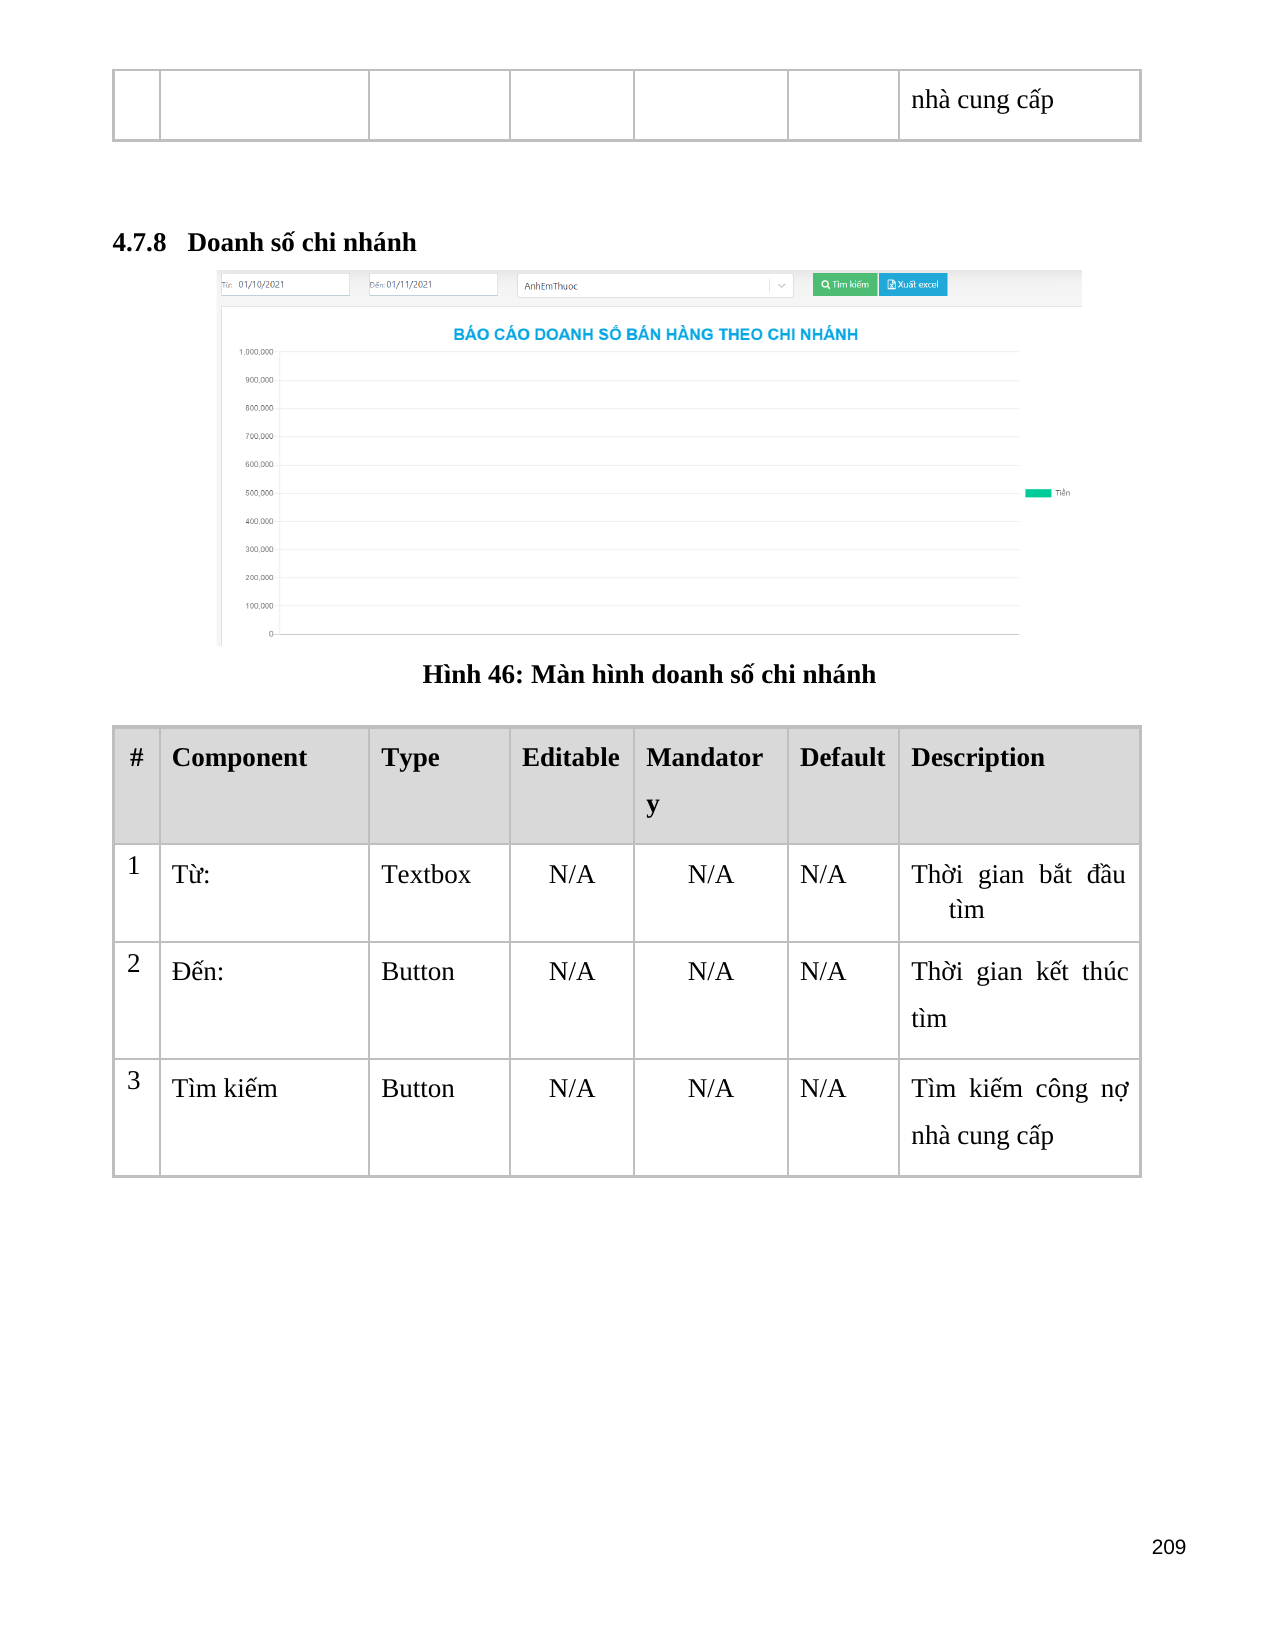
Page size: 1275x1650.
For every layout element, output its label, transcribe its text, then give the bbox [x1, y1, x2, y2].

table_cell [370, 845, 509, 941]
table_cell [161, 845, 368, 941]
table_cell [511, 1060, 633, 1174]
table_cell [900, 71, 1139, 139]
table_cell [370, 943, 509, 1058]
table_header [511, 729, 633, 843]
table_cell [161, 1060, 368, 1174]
text Hình 46: Màn hình doanh số chi nhánh [112, 658, 1186, 689]
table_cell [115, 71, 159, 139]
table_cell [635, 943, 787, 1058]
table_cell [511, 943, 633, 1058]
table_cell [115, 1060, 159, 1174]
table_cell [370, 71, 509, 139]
picture [216, 270, 1082, 646]
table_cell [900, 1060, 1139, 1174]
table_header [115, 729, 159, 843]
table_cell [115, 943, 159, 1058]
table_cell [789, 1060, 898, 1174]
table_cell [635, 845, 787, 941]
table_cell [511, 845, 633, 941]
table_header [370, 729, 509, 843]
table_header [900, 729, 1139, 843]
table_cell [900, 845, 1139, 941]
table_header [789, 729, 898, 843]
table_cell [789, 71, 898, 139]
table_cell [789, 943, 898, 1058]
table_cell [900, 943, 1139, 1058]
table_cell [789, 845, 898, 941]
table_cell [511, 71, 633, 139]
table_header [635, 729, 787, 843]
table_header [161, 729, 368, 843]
subtitle Doanh số chi nhánh [112, 226, 1186, 257]
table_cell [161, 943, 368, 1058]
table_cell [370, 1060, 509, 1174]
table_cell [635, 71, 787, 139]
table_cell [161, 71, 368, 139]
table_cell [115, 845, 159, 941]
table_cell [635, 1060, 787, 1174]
